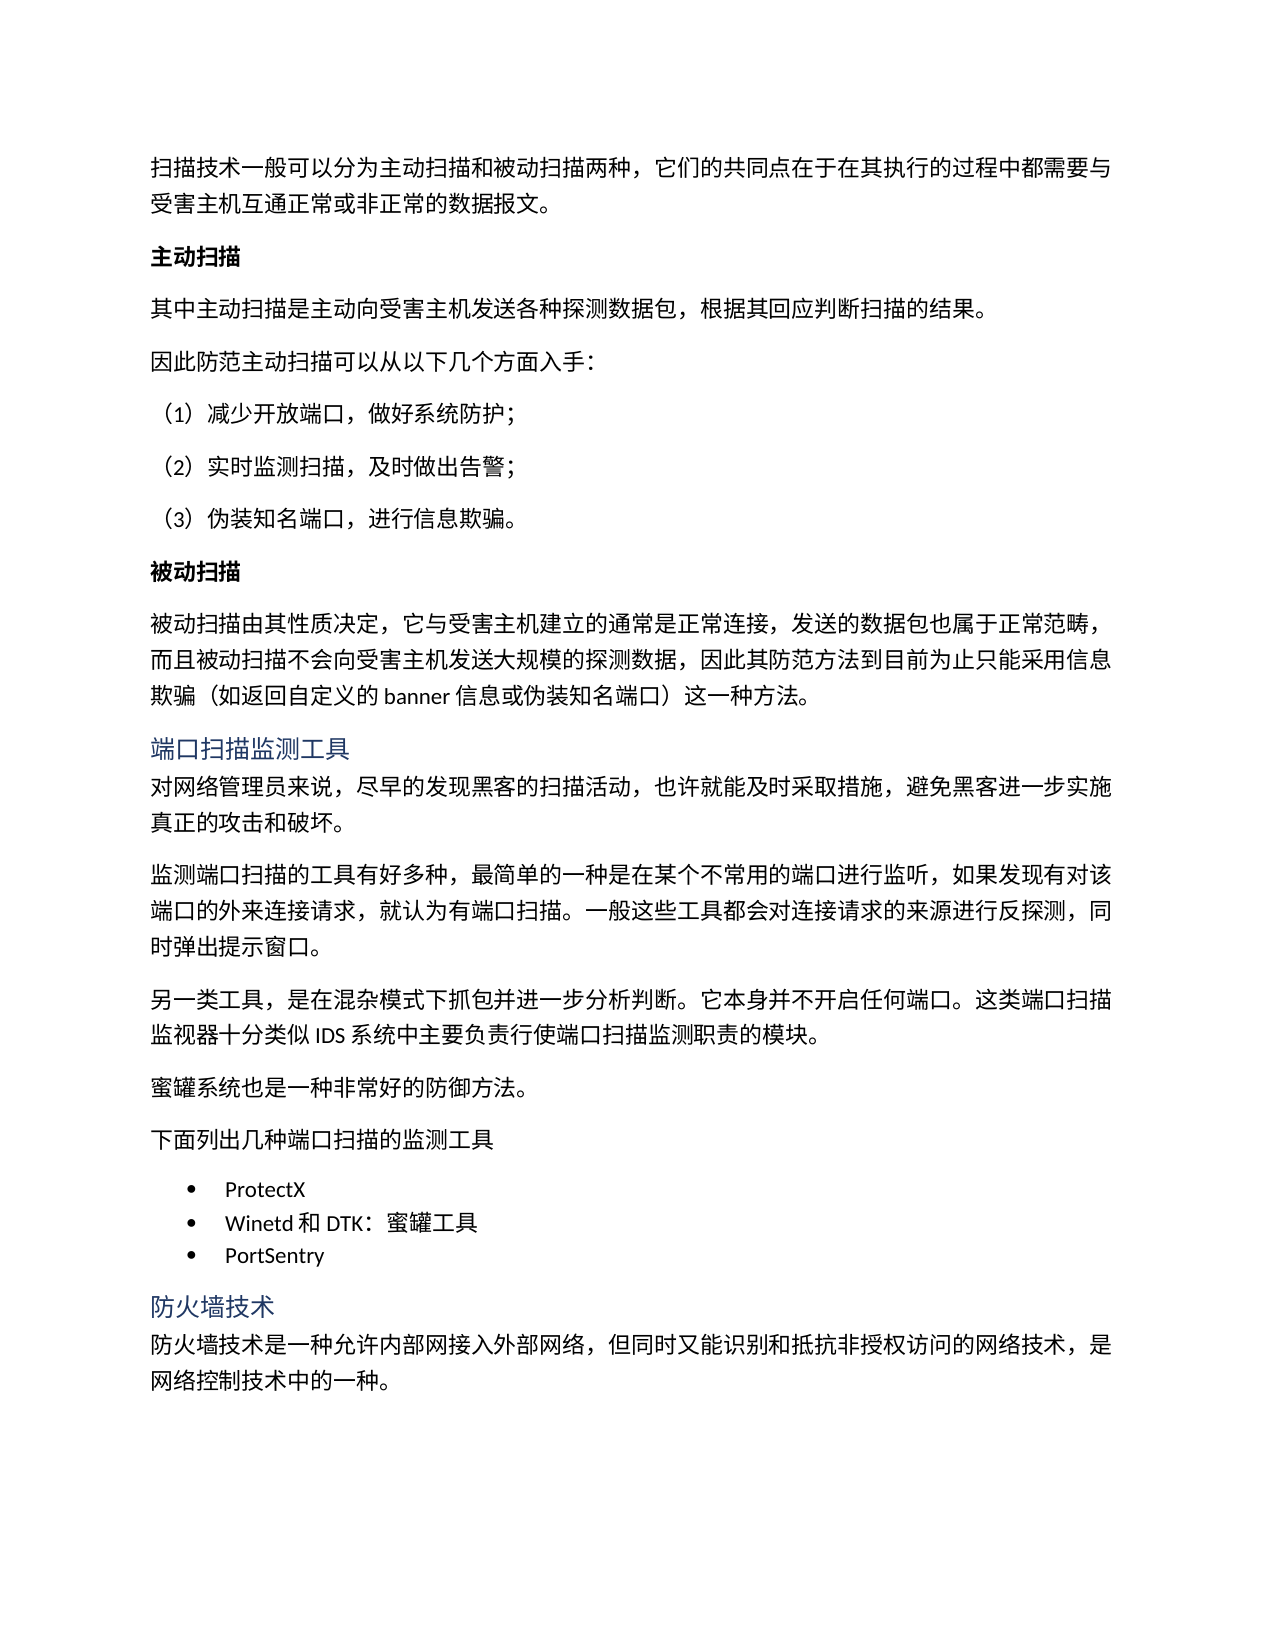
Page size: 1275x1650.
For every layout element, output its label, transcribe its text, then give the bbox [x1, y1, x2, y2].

text 另一类工具，是在混杂模式下抓包并进一步分析判断。它本身并不开启任何端口。这类端口扫描监视器十分类似IDS系统中主要负责行使端口扫描监测职责的模块。 [150, 982, 1125, 1051]
text 其中主动扫描是主动向受害主机发送各种探测数据包，根据其回应判断扫描的结果。 [150, 291, 1125, 324]
list Winetd和DTK：蜜罐工具 [187, 1205, 1125, 1238]
text 因此防范主动扫描可以从以下几个方面入手： [150, 343, 1125, 377]
text 被动扫描 [150, 553, 1125, 587]
list PortSentry [187, 1241, 1125, 1269]
text 监测端口扫描的工具有好多种，最简单的一种是在某个不常用的端口进行监听，如果发现有对该端口的外来连接请求，就认为有端口扫描。一般这些工具都会对连接请求的来源进行反探测，同时弹出提示窗口。 [150, 857, 1125, 962]
list ProtectX [187, 1175, 1125, 1203]
text 被动扫描由其性质决定，它与受害主机建立的通常是正常连接，发送的数据包也属于正常范畴，而且被动扫描不会向受害主机发送大规模的探测数据，因此其防范方法到目前为止只能采用信息欺骗（如返回自定义的banner信息或伪装知名端口）这一种方法。 [150, 606, 1125, 711]
text 主动扫描 [150, 238, 1125, 272]
text （1）减少开放端口，做好系统防护； [150, 396, 1125, 429]
text 扫描技术一般可以分为主动扫描和被动扫描两种，它们的共同点在于在其执行的过程中都需要与受害主机互通正常或非正常的数据报文。 [150, 150, 1125, 219]
text （2）实时监测扫描，及时做出告警； [150, 448, 1125, 482]
subtitle 端口扫描监测工具 [150, 730, 1125, 766]
subtitle 防火墙技术 [150, 1288, 1125, 1324]
text 蜜罐系统也是一种非常好的防御方法。 [150, 1070, 1125, 1103]
text （3）伪装知名端口，进行信息欺骗。 [150, 501, 1125, 534]
text 对网络管理员来说，尽早的发现黑客的扫描活动，也许就能及时采取措施，避免黑客进一步实施真正的攻击和破坏。 [150, 769, 1125, 838]
text 防火墙技术是一种允许内部网接入外部网络，但同时又能识别和抵抗非授权访问的网络技术，是网络控制技术中的一种。 [150, 1327, 1125, 1396]
text 下面列出几种端口扫描的监测工具 [150, 1122, 1125, 1156]
